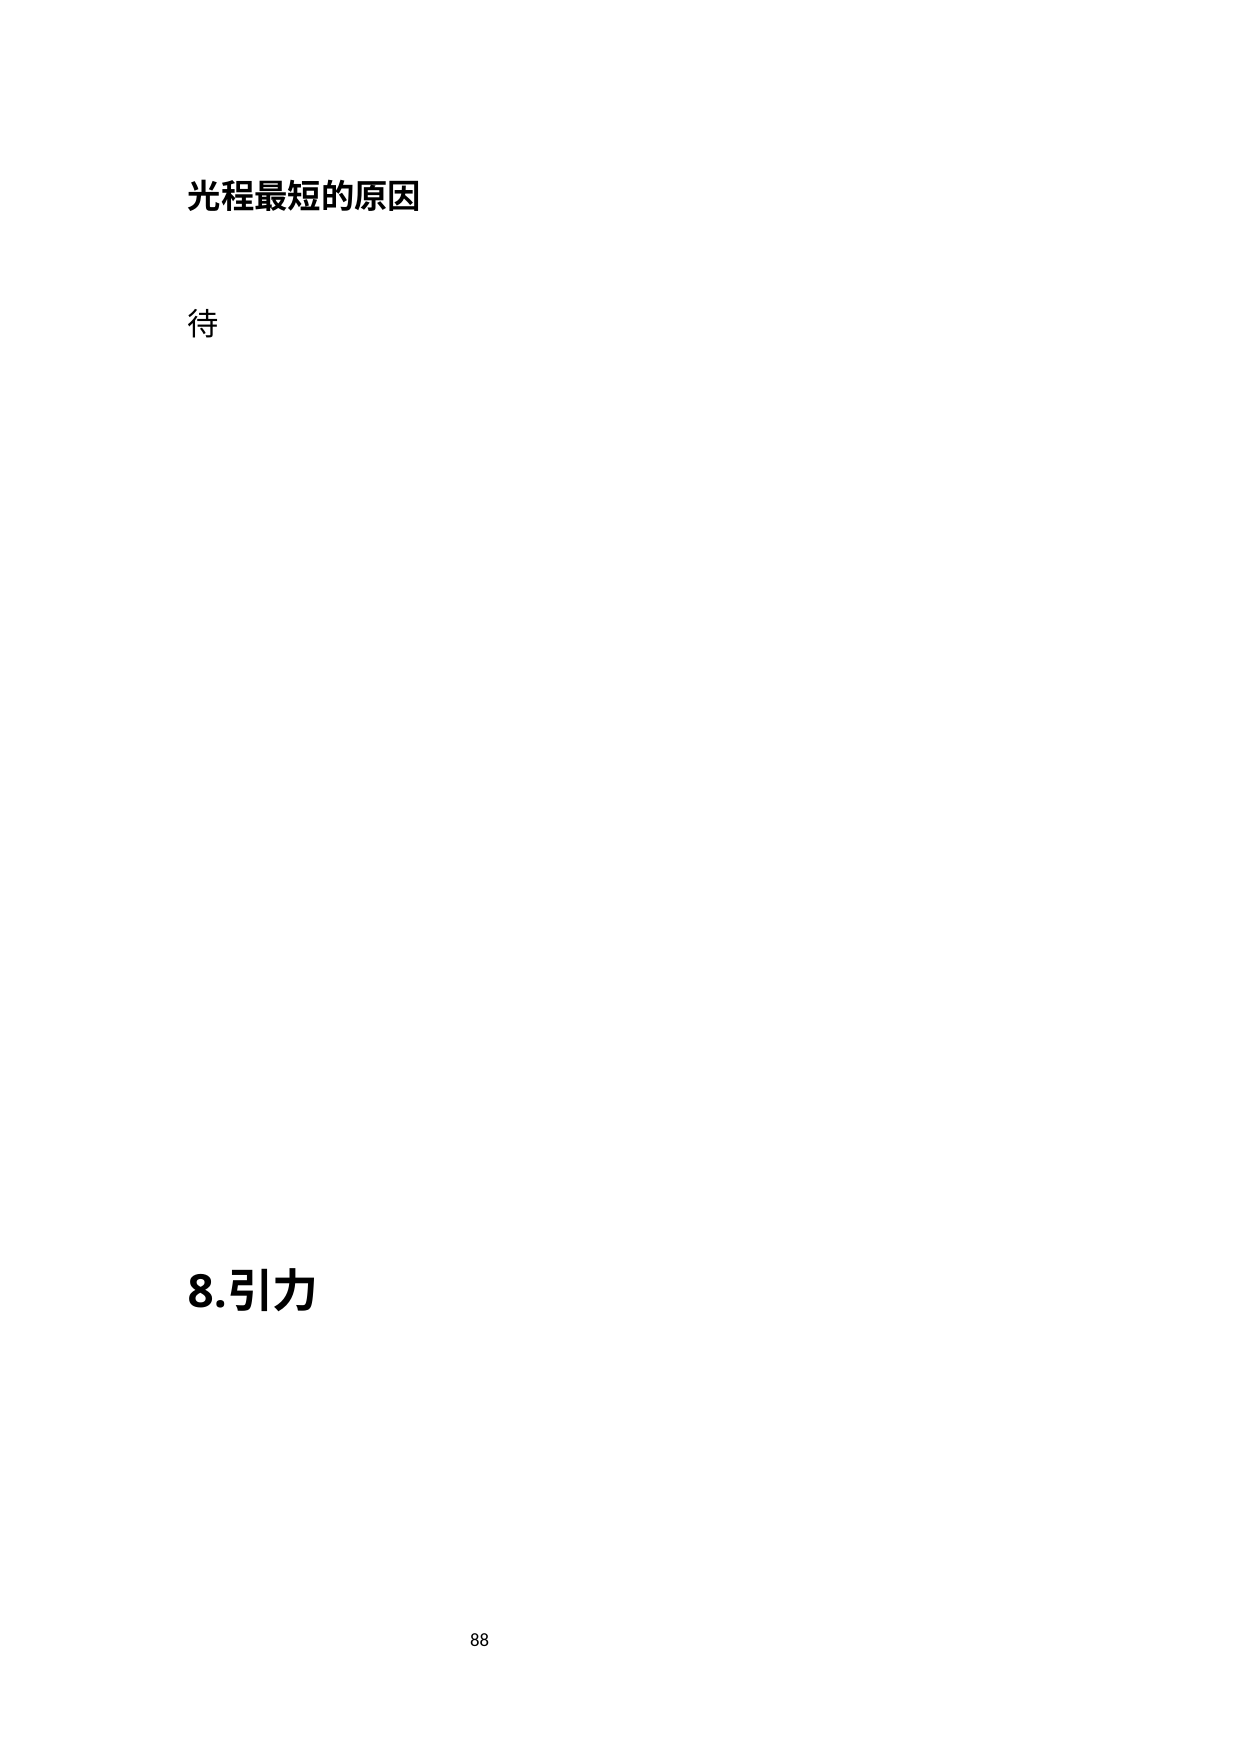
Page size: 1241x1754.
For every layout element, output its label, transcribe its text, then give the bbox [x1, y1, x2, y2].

subtitle 光程最短的原因 [187, 162, 1053, 227]
list 8.引力 [187, 1239, 1053, 1336]
list 待 [187, 289, 1053, 354]
